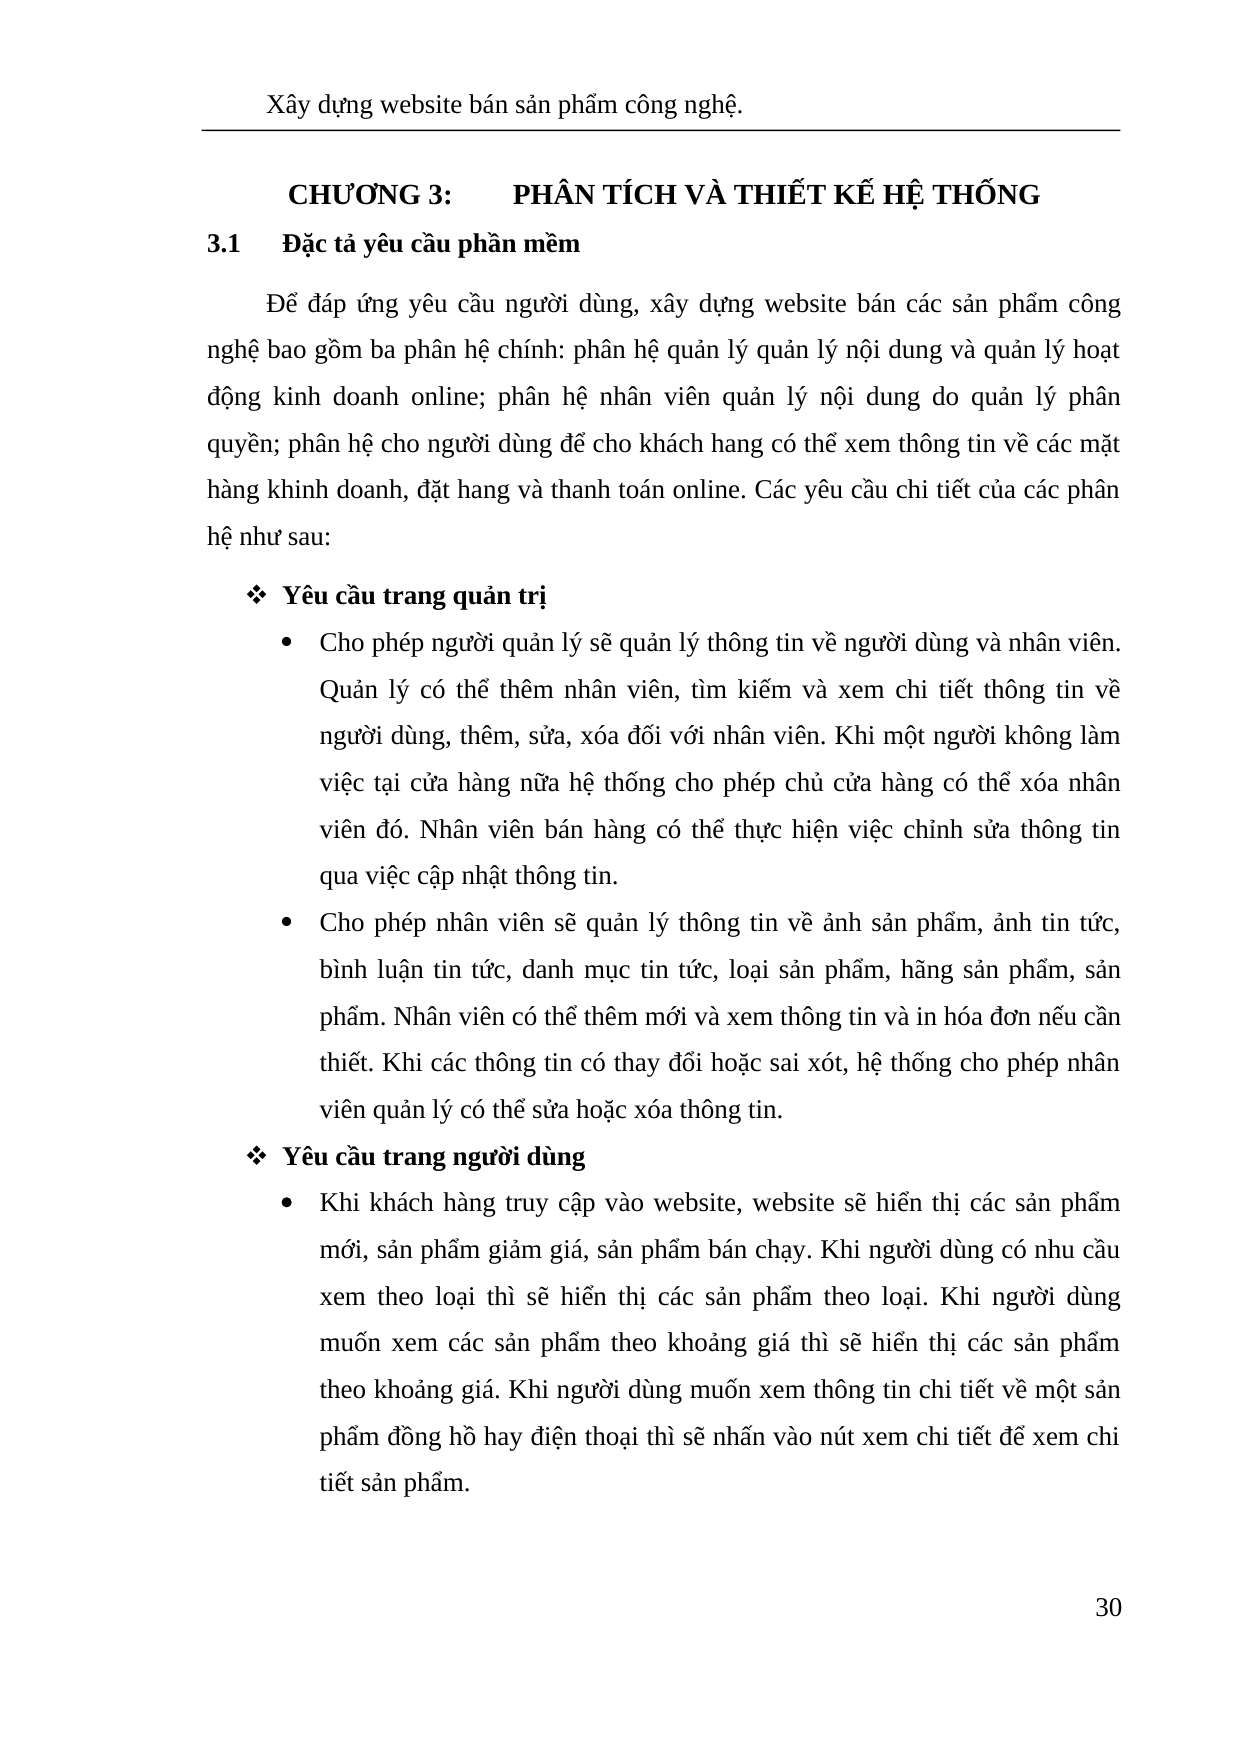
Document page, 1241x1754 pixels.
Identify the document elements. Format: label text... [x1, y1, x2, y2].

list Yêu cầu trang quản trị [244, 579, 1122, 610]
list Khi khách hàng truy cập vào website, website sẽ hiển thị các sản phẩm mới, sản phẩm giảm giá, sản phẩm bán chạy. Khi người dùng có nhu cầu xem theo loại thì sẽ hiển thị các sản phẩm theo loại. Khi người dùng muốn xem các sản phẩm theo khoảng giá thì sẽ hiển thị các sản phẩm theo khoảng giá. Khi người dùng muốn xem thông tin chi tiết về một sản phẩm đồng hồ hay điện thoại thì sẽ nhấn vào nút xem chi tiết để xem chi tiết sản phẩm. [282, 1186, 1122, 1498]
list Cho phép nhân viên sẽ quản lý thông tin về ảnh sản phẩm, ảnh tin tức, bình luận tin tức, danh mục tin tức, loại sản phẩm, hãng sản phẩm, sản phẩm. Nhân viên có thể thêm mới và xem thông tin và in hóa đơn nếu cần thiết. Khi các thông tin có thay đổi hoặc sai xót, hệ thống cho phép nhân viên quản lý có thể sửa hoặc xóa thông tin. [282, 906, 1122, 1124]
text Đặc tả yêu cầu phần mềm [207, 227, 1122, 259]
list Yêu cầu trang người dùng [244, 1139, 1122, 1171]
text Để đáp ứng yêu cầu người dùng, xây dựng website bán các sản phẩm công nghệ bao gồm ba phân hệ chính: phân hệ quản lý quản lý nội dung và quản lý hoạt động kinh doanh online; phân hệ nhân viên quản lý nội dung do quản lý phân quyền; phân hệ cho người dùng để cho khách hang có thể xem thông tin về các mặt hàng khinh doanh, đặt hang và thanh toán online. Các yêu cầu chi tiết của các phân hệ như sau: [207, 287, 1122, 551]
subtitle PHÂN TÍCH VÀ THIẾT KẾ HỆ THỐNG [207, 177, 1122, 211]
list Cho phép người quản lý sẽ quản lý thông tin về người dùng và nhân viên. Quản lý có thể thêm nhân viên, tìm kiếm và xem chi tiết thông tin về người dùng, thêm, sửa, xóa đối với nhân viên. Khi một người không làm việc tại cửa hàng nữa hệ thống cho phép chủ cửa hàng có thể xóa nhân viên đó. Nhân viên bán hàng có thể thực hiện việc chỉnh sửa thông tin qua việc cập nhật thông tin. [282, 626, 1122, 891]
